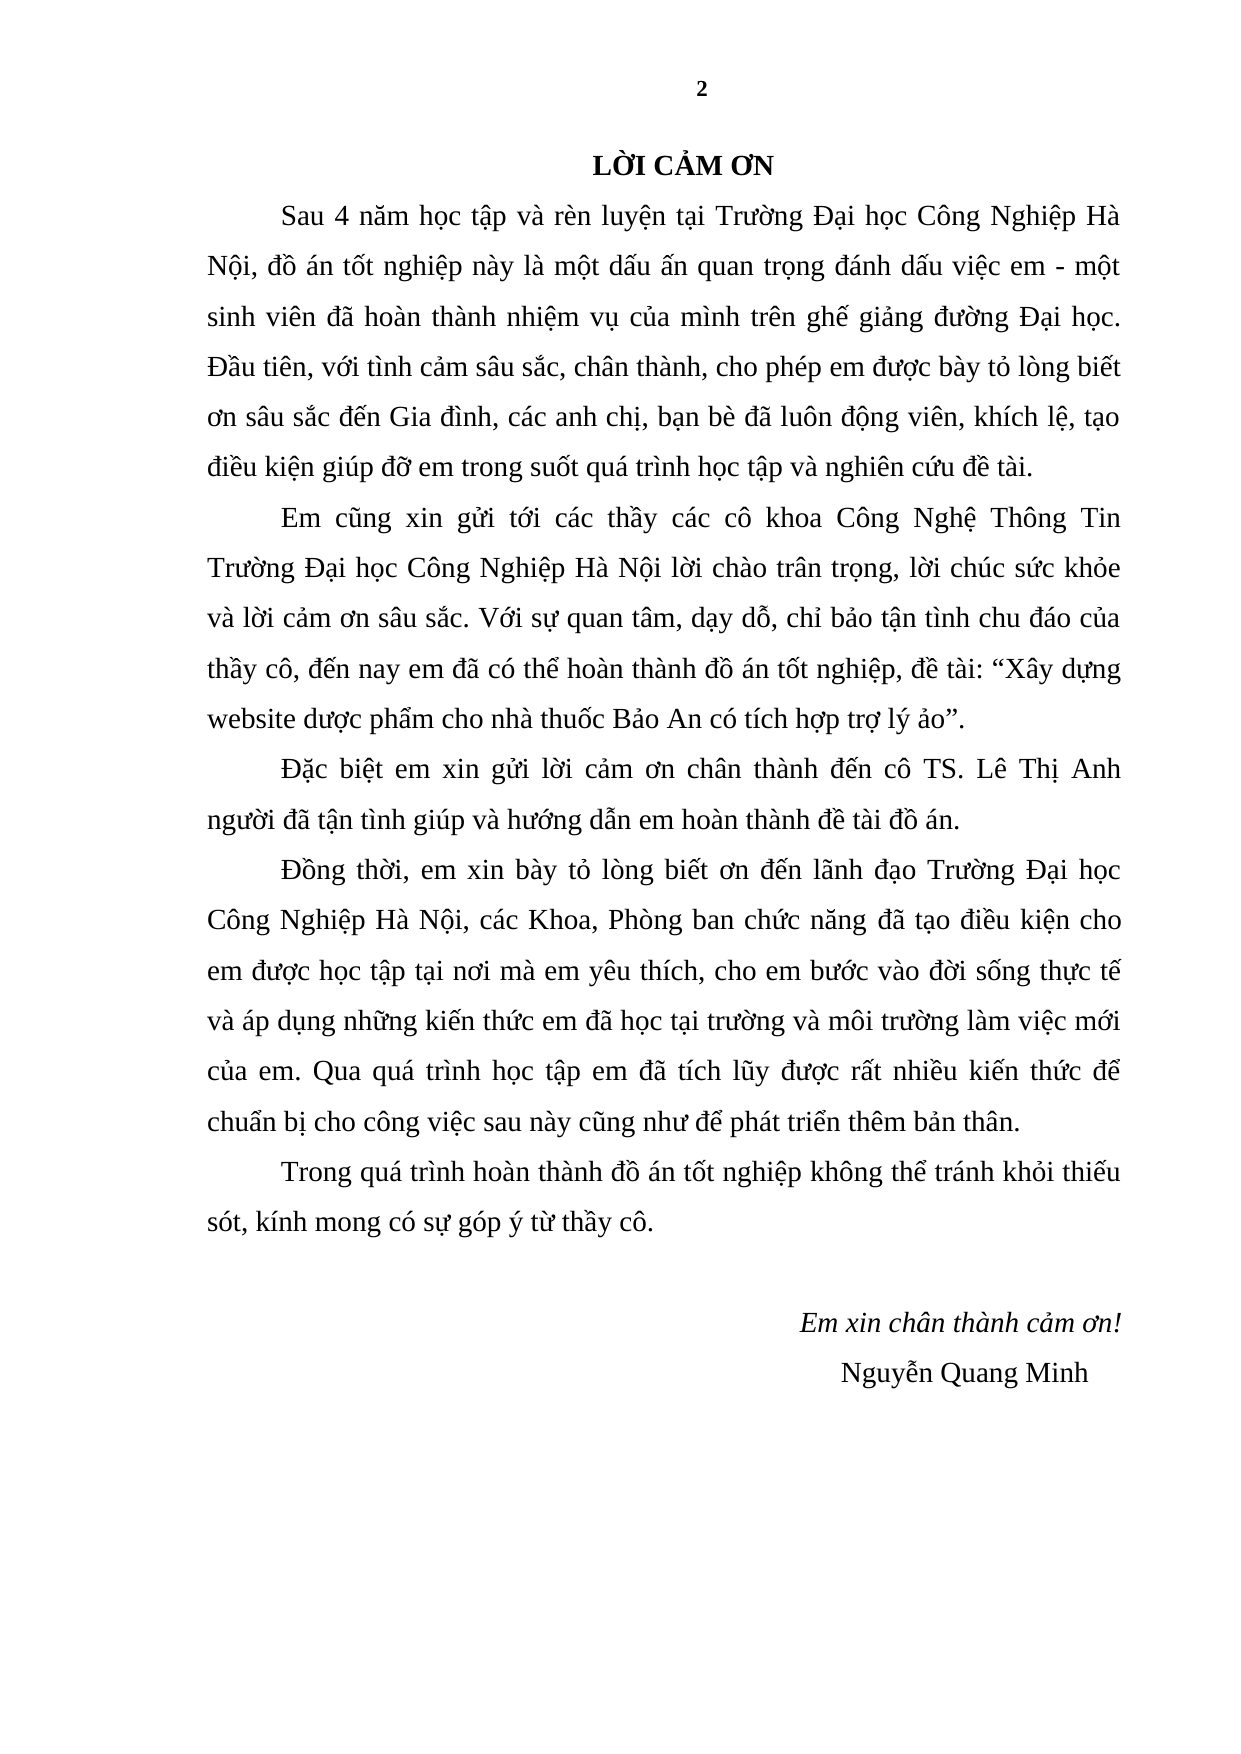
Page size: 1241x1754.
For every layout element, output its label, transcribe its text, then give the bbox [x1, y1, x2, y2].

text Em cũng xin gửi tới các thầy các cô khoa Công Nghệ Thông Tin Trường Đại học Công Nghiệp Hà Nội lời chào trân trọng, lời chúc sức khỏe và lời cảm ơn sâu sắc. Với sự quan tâm, dạy dỗ, chỉ bảo tận tình chu đáo của thầy cô, đến nay em đã có thể hoàn thành đồ án tốt nghiệp, đề tài: “Xây dựng website dược phẩm cho nhà thuốc Bảo An có tích hợp trợ lý ảo”. [207, 500, 1122, 735]
text Nguyễn Quang Minh [732, 1355, 1122, 1389]
text Đồng thời, em xin bày tỏ lòng biết ơn đến lãnh đạo Trường Đại học Công Nghiệp Hà Nội, các Khoa, Phòng ban chức năng đã tạo điều kiện cho em được học tập tại nơi mà em yêu thích, cho em bước vào đời sống thực tế và áp dụng những kiến thức em đã học tại trường và môi trường làm việc mới của em. Qua quá trình học tập em đã tích lũy được rất nhiều kiến thức để chuẩn bị cho công việc sau này cũng như để phát triển thêm bản thân. [207, 852, 1122, 1137]
text Em xin chân thành cảm ơn! [207, 1305, 1122, 1338]
text Trong quá trình hoàn thành đồ án tốt nghiệp không thể tránh khỏi thiếu sót, kính mong có sự góp ý từ thầy cô. [207, 1154, 1122, 1238]
subtitle LỜI CẢM ƠN [244, 148, 1122, 181]
text Đặc biệt em xin gửi lời cảm ơn chân thành đến cô TS. Lê Thị Anh người đã tận tình giúp và hướng dẫn em hoàn thành đề tài đồ án. [207, 751, 1122, 835]
text Sau 4 năm học tập và rèn luyện tại Trường Đại học Công Nghiệp Hà Nội, đồ án tốt nghiệp này là một dấu ấn quan trọng đánh dấu việc em - một sinh viên đã hoàn thành nhiệm vụ của mình trên ghế giảng đường Đại học. Đầu tiên, với tình cảm sâu sắc, chân thành, cho phép em được bày tỏ lòng biết ơn sâu sắc đến Gia đình, các anh chị, bạn bè đã luôn động viên, khích lệ, tạo điều kiện giúp đỡ em trong suốt quá trình học tập và nghiên cứu đề tài. [207, 198, 1122, 483]
